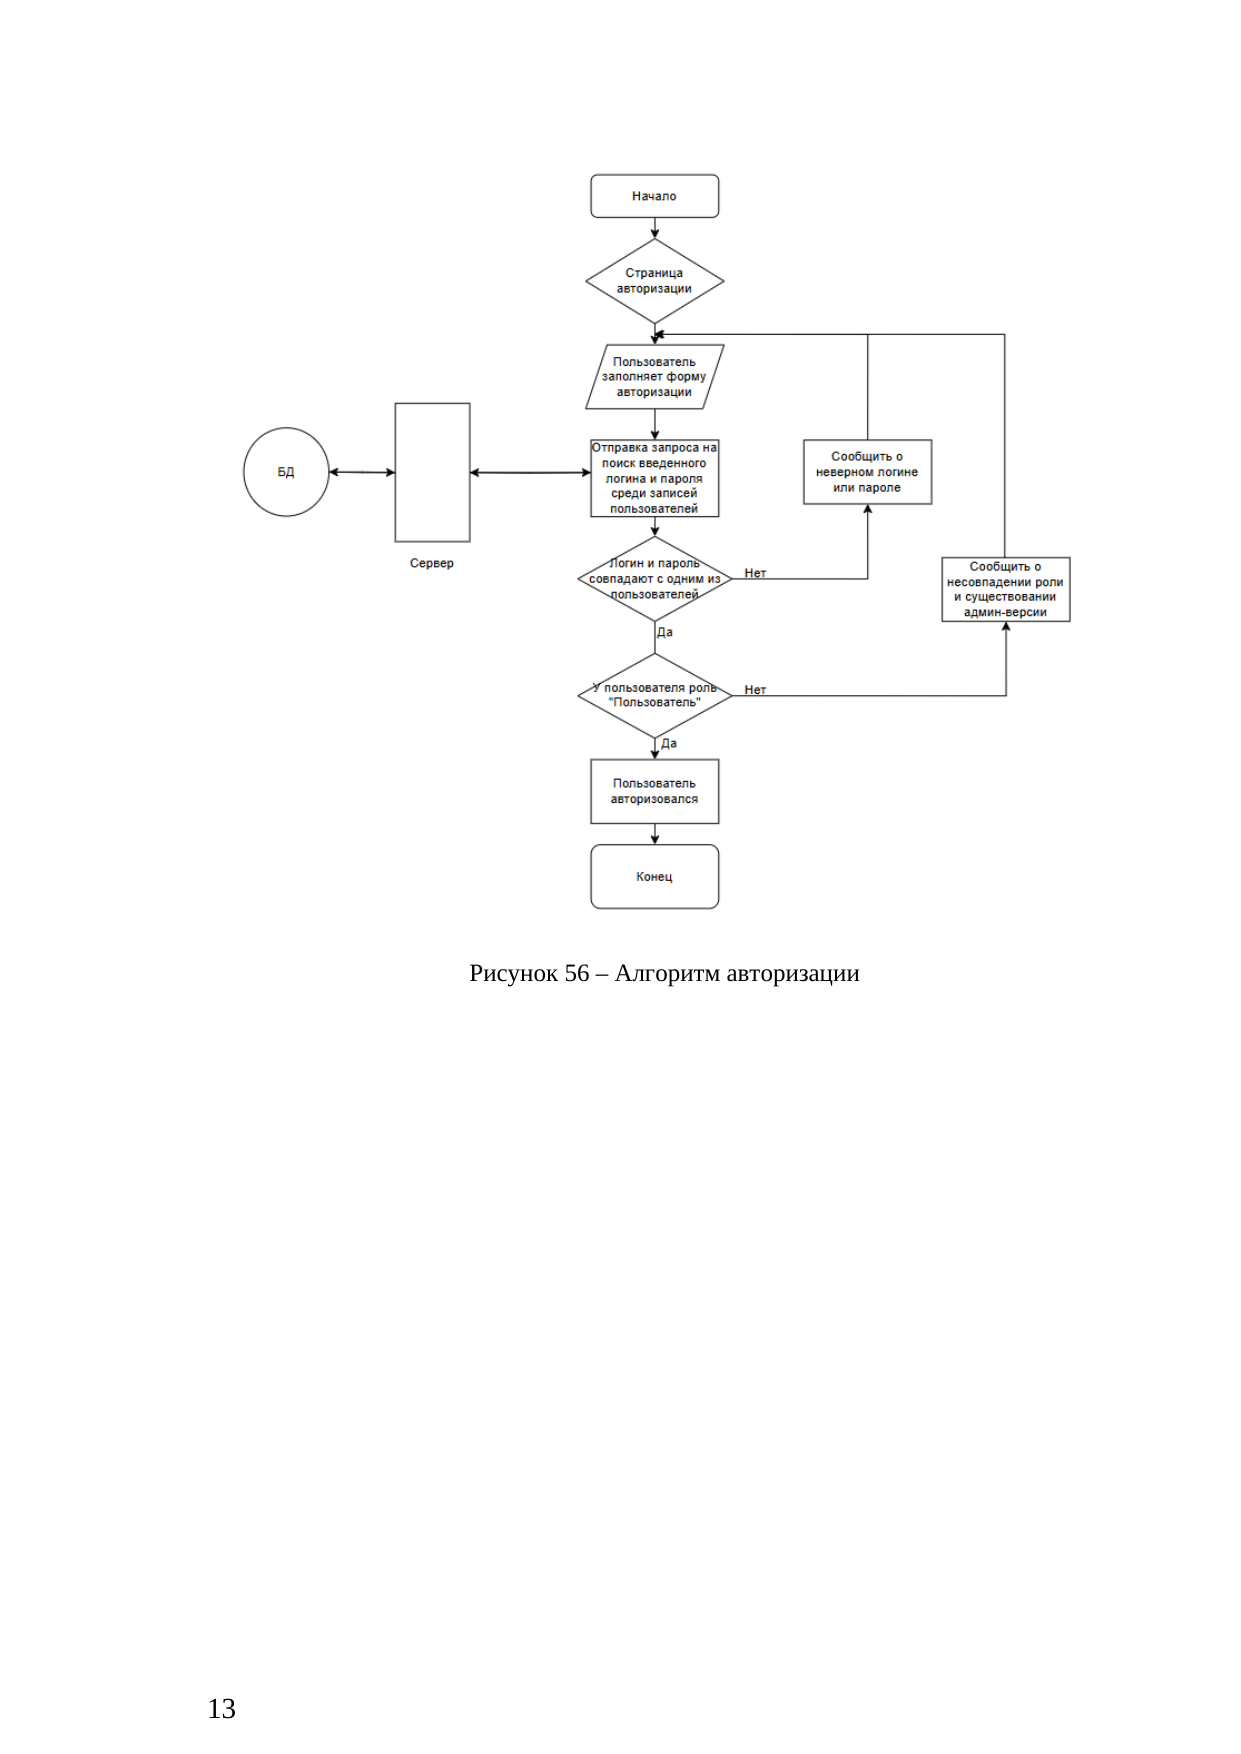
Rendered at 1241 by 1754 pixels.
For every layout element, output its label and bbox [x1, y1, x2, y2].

picture [206, 147, 1123, 941]
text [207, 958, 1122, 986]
